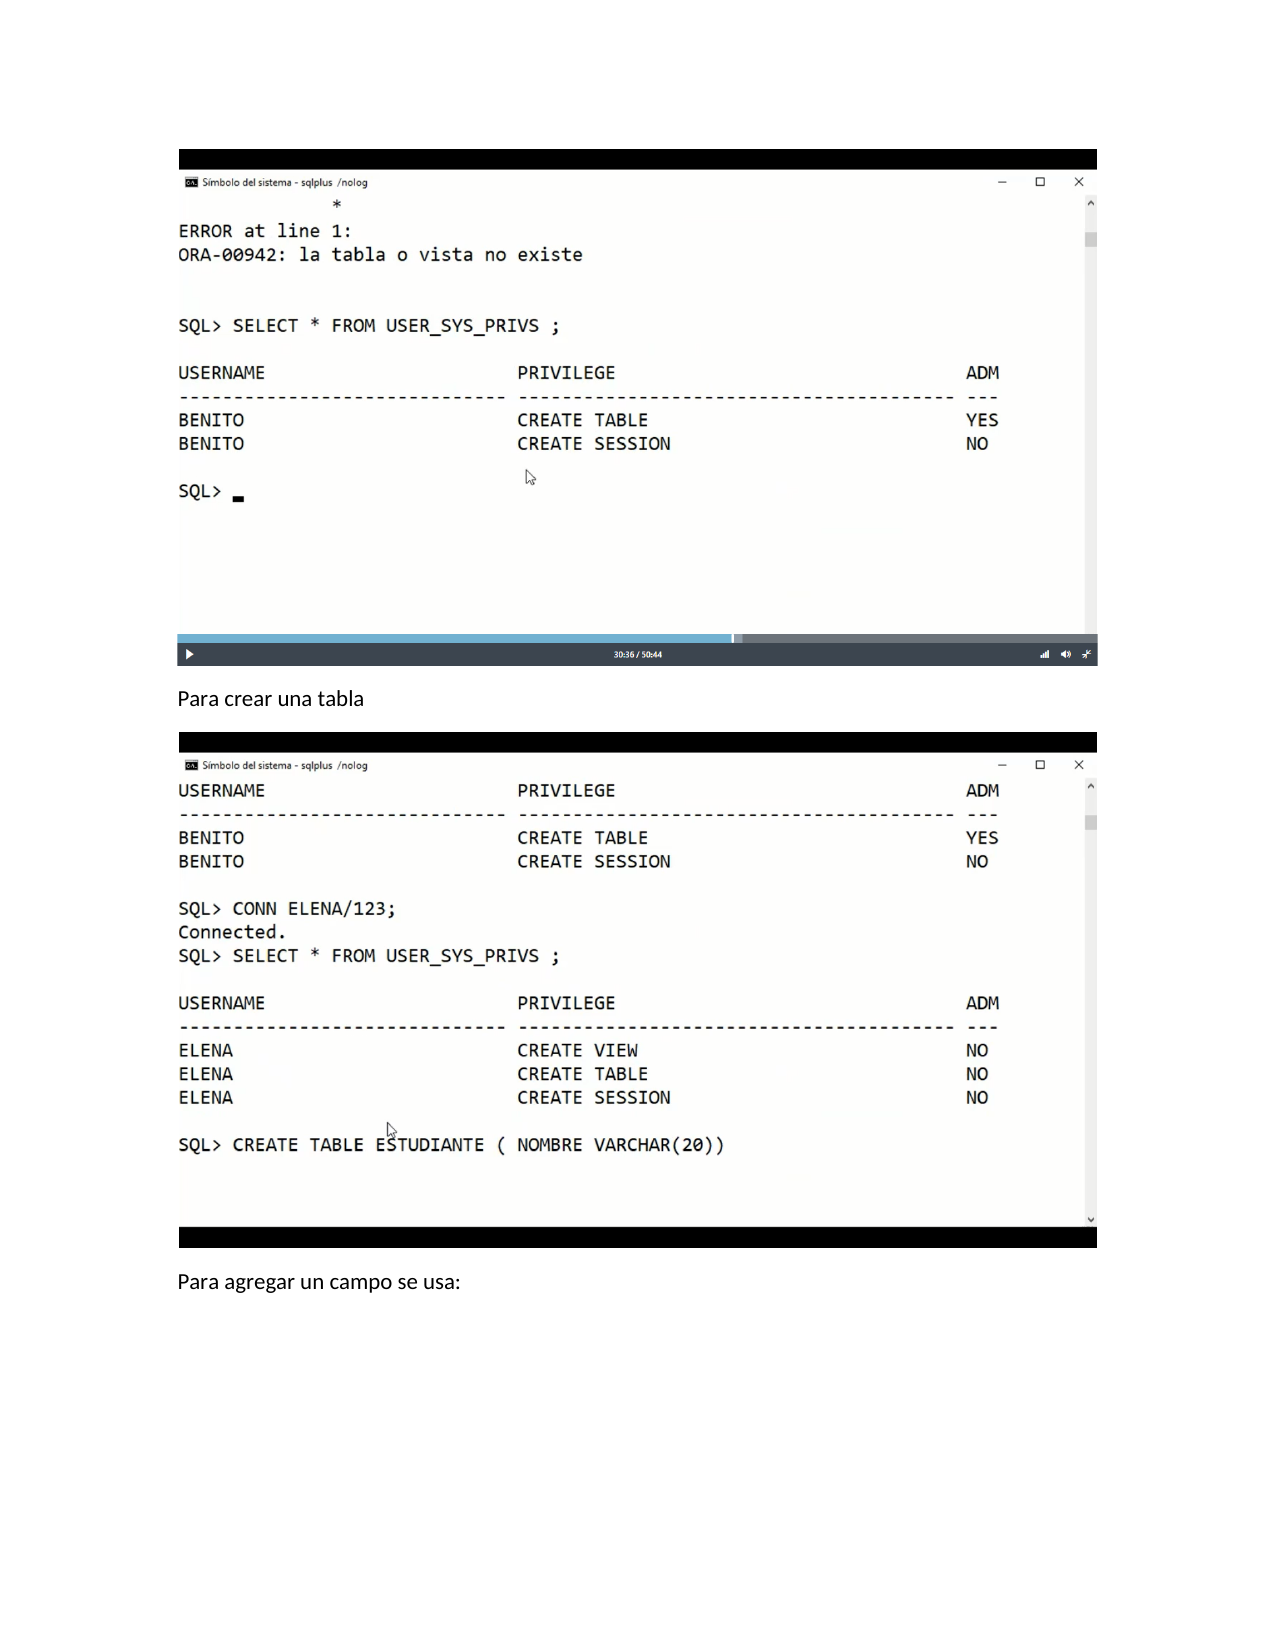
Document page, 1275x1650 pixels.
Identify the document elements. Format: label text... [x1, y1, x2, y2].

picture [177, 731, 1098, 1249]
picture [177, 147, 1098, 666]
text Para crear una tabla [177, 684, 1098, 712]
text Para agregar un campo se usa: [177, 1267, 1098, 1295]
